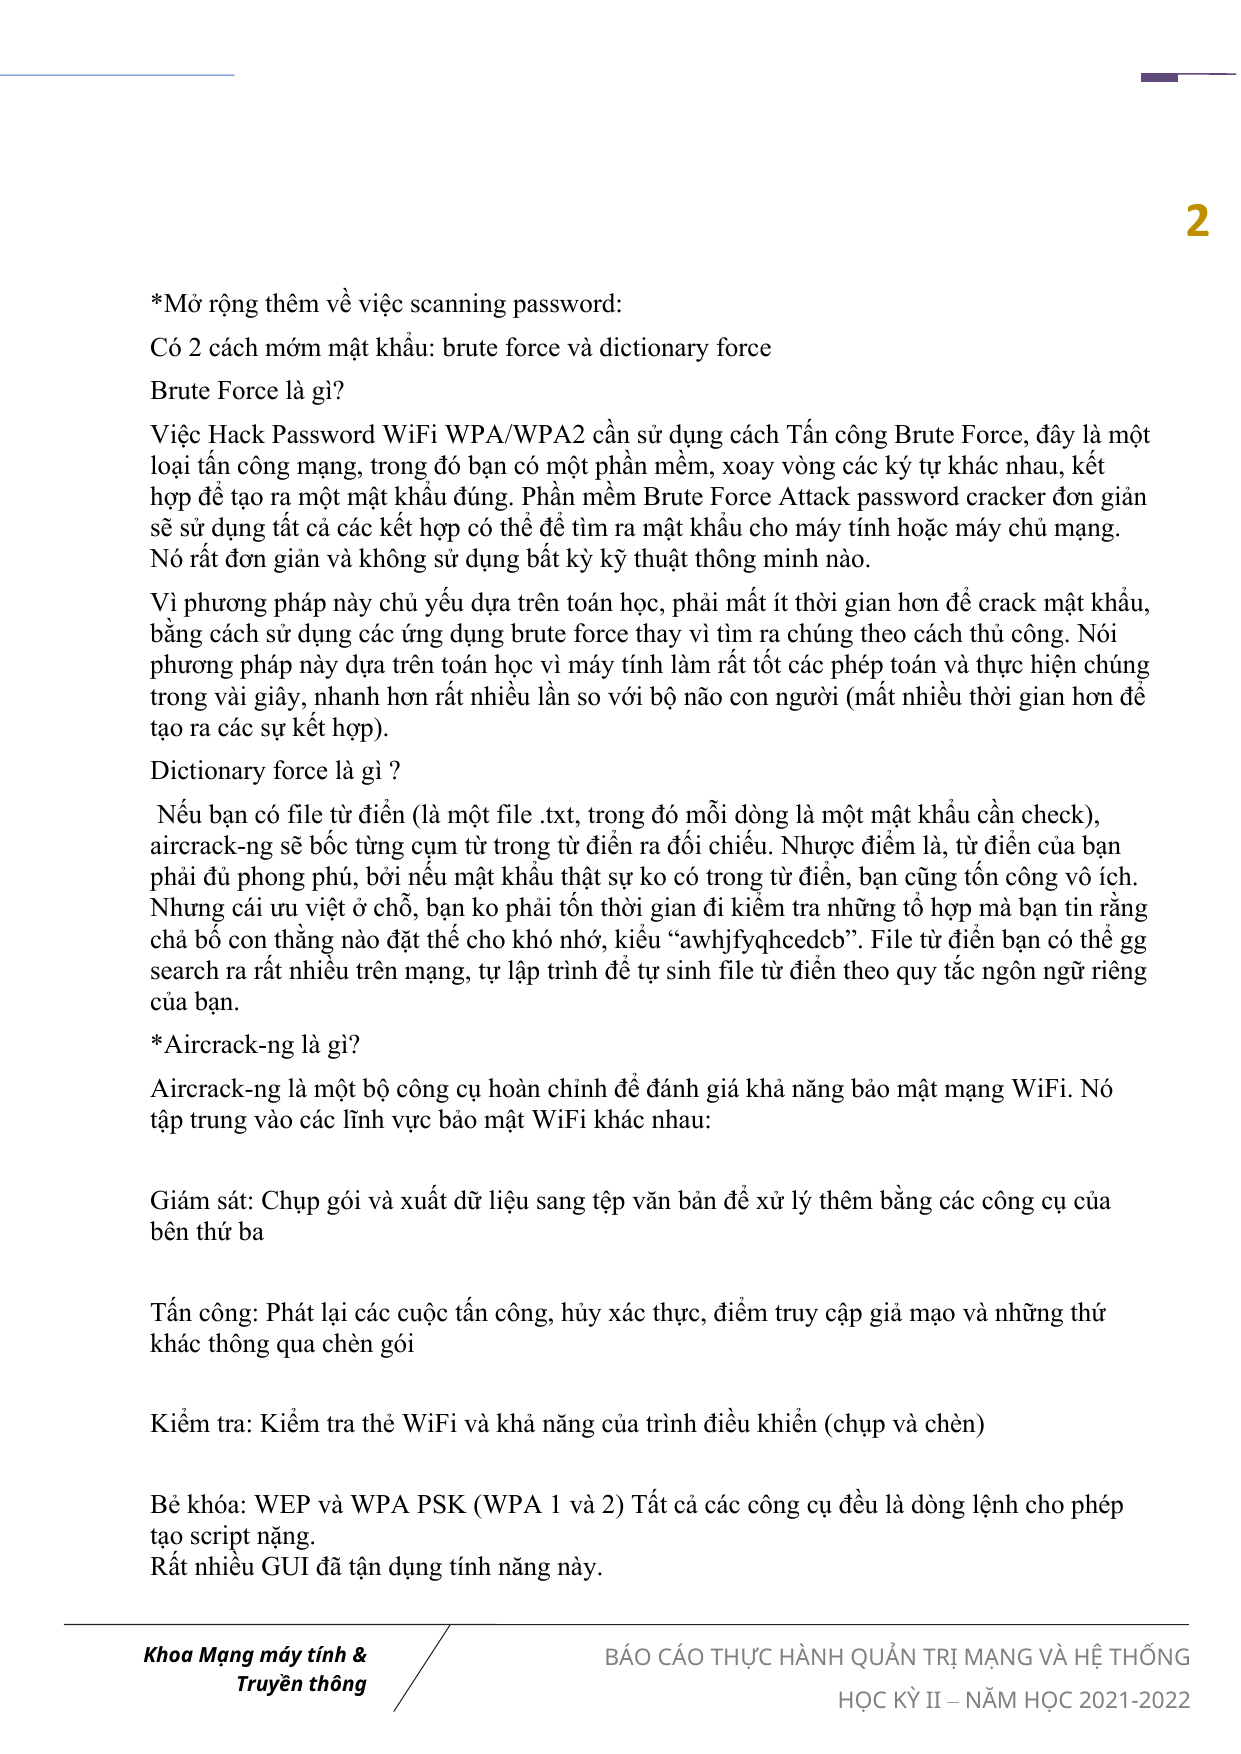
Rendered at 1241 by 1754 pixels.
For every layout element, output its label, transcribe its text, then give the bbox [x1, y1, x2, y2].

text *Mở rộng thêm về việc scanning password: [150, 287, 1153, 318]
text Nếu bạn có file từ điển (là một file .txt, trong đó mỗi dòng là một mật khẩu cần check), aircrack-ng sẽ bốc từng cụm từ trong từ điển ra đối chiếu. Nhược điểm là, từ điển của bạn phải đủ phong phú, bởi nếu mật khẩu thật sự ko có trong từ điển, bạn cũng tốn công vô ích. Nhưng cái ưu việt ở chỗ, bạn ko phải tốn thời gian đi kiểm tra những tổ hợp mà bạn tin rằng chả bố con thằng nào đặt thế cho khó nhớ, kiểu “awhjfyqhcedcb”. File từ điển bạn có thể gg search ra rất nhiều trên mạng, tự lập trình để tự sinh file từ điển theo quy tắc ngôn ngữ riêng của bạn. [150, 798, 1153, 1016]
text Có 2 cách mớm mật khẩu: brute force và dictionary force [150, 331, 1153, 362]
text Bẻ khóa: WEP và WPA PSK (WPA 1 và 2) Tất cả các công cụ đều là dòng lệnh cho phép tạo script nặng. Rất nhiều GUI đã tận dụng tính năng này. [150, 1488, 1153, 1581]
text Brute Force là gì? [150, 374, 1153, 406]
text Dictionary force là gì ? [150, 754, 1153, 786]
text Vì phương pháp này chủ yếu dựa trên toán học, phải mất ít thời gian hơn để crack mật khẩu, bằng cách sử dụng các ứng dụng brute force thay vì tìm ra chúng theo cách thủ công. Nói phương pháp này dựa trên toán học vì máy tính làm rất tốt các phép toán và thực hiện chúng trong vài giây, nhanh hơn rất nhiều lần so với bộ não con người (mất nhiều thời gian hơn để tạo ra các sự kết hợp). [150, 586, 1153, 742]
text Việc Hack Password WiFi WPA/WPA2 cần sử dụng cách Tấn công Brute Force, đây là một loại tấn công mạng, trong đó bạn có một phần mềm, xoay vòng các ký tự khác nhau, kết hợp để tạo ra một mật khẩu đúng. Phần mềm Brute Force Attack password cracker đơn giản sẽ sử dụng tất cả các kết hợp có thể để tìm ra mật khẩu cho máy tính hoặc máy chủ mạng. Nó rất đơn giản và không sử dụng bất kỳ kỹ thuật thông minh nào. [150, 418, 1153, 574]
text Aircrack-ng là một bộ công cụ hoàn chỉnh để đánh giá khả năng bảo mật mạng WiFi. Nó tập trung vào các lĩnh vực bảo mật WiFi khác nhau: [150, 1072, 1153, 1171]
text Tấn công: Phát lại các cuộc tấn công, hủy xác thực, điểm truy cập giả mạo và những thứ khác thông qua chèn gói [150, 1296, 1153, 1395]
text *Aircrack-ng là gì? [150, 1029, 1153, 1060]
text Giám sát: Chụp gói và xuất dữ liệu sang tệp văn bản để xử lý thêm bằng các công cụ của bên thứ ba [150, 1184, 1153, 1283]
text Kiểm tra: Kiểm tra thẻ WiFi và khả năng của trình điều khiển (chụp và chèn) [150, 1407, 1153, 1475]
